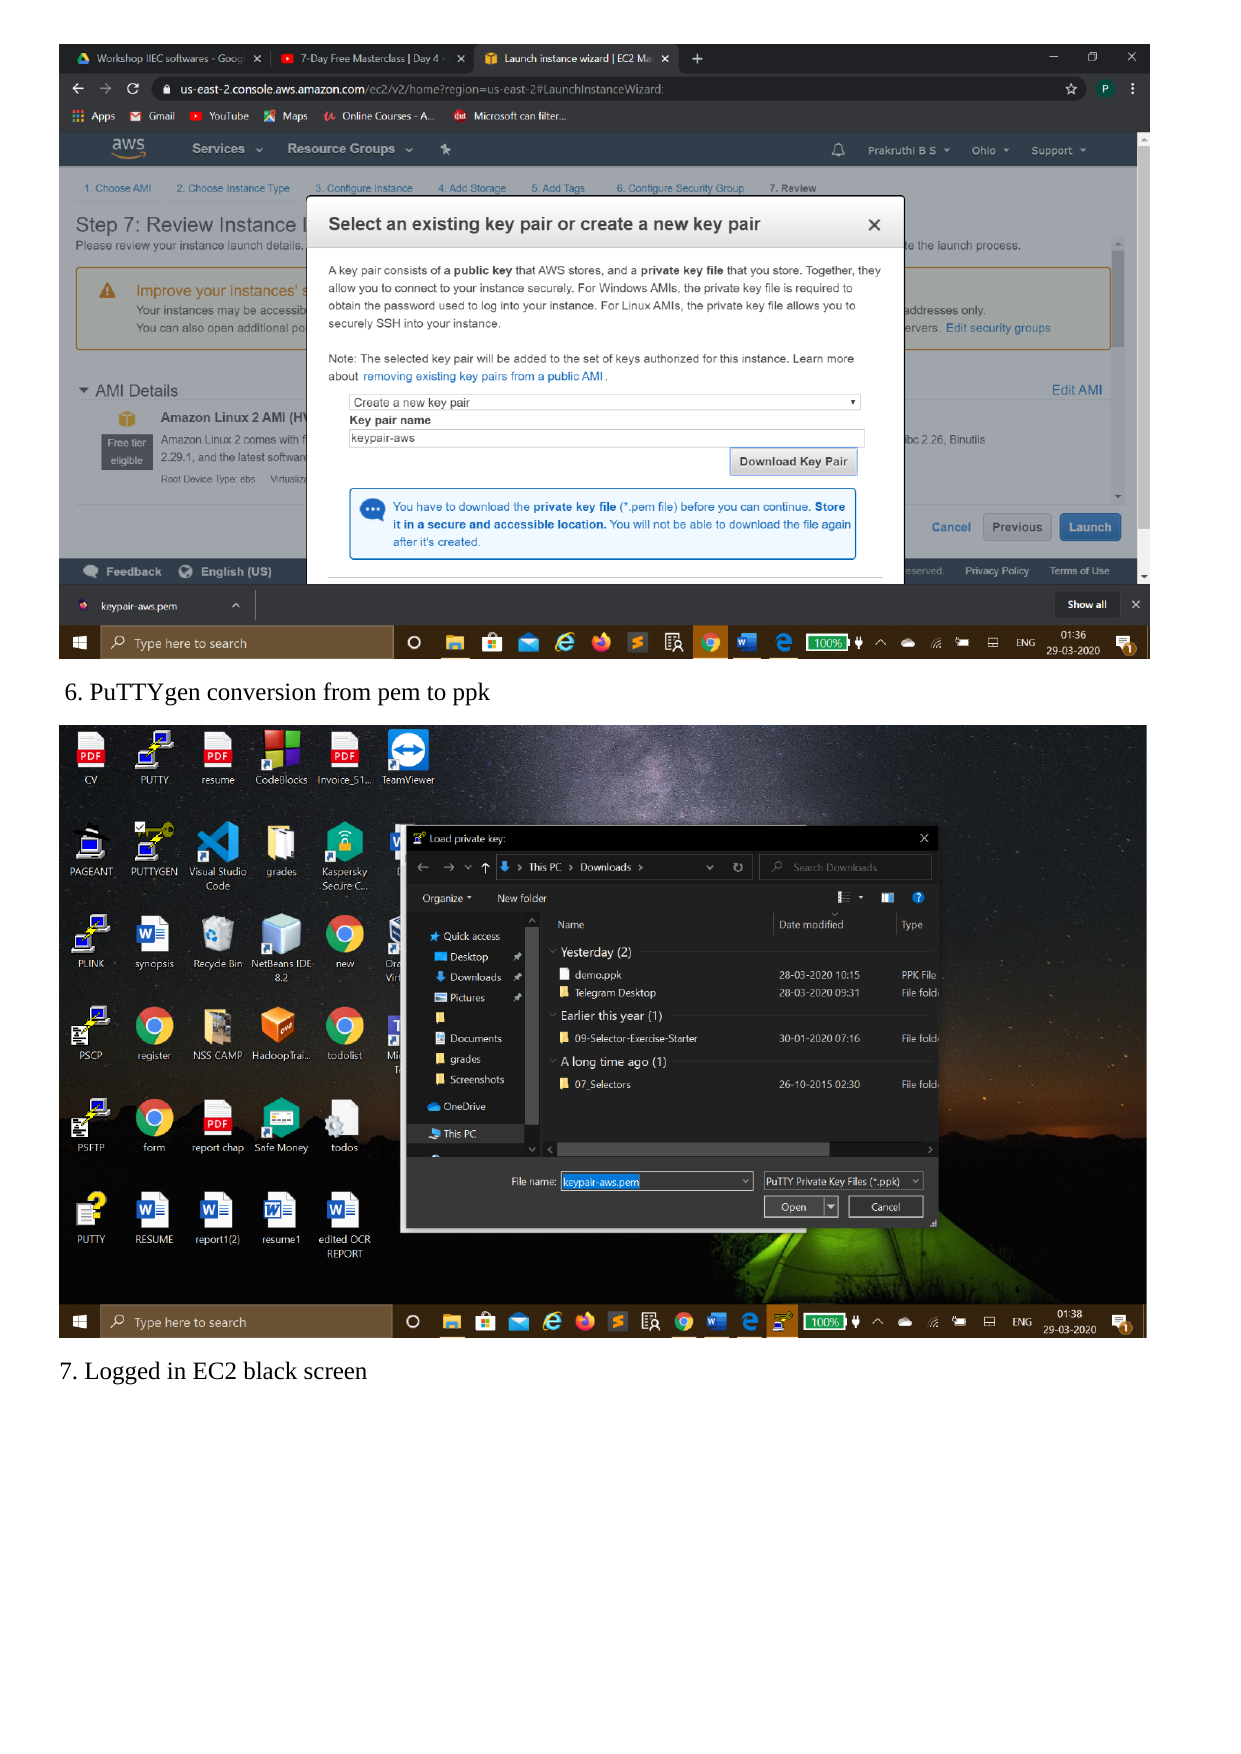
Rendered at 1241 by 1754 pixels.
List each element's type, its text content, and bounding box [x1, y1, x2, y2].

picture [59, 725, 1147, 1338]
text 7. Logged in EC2 black screen [59, 1356, 1167, 1385]
text 6. PuTTYgen conversion from pem to ppk [59, 677, 1167, 706]
picture [59, 44, 1150, 659]
